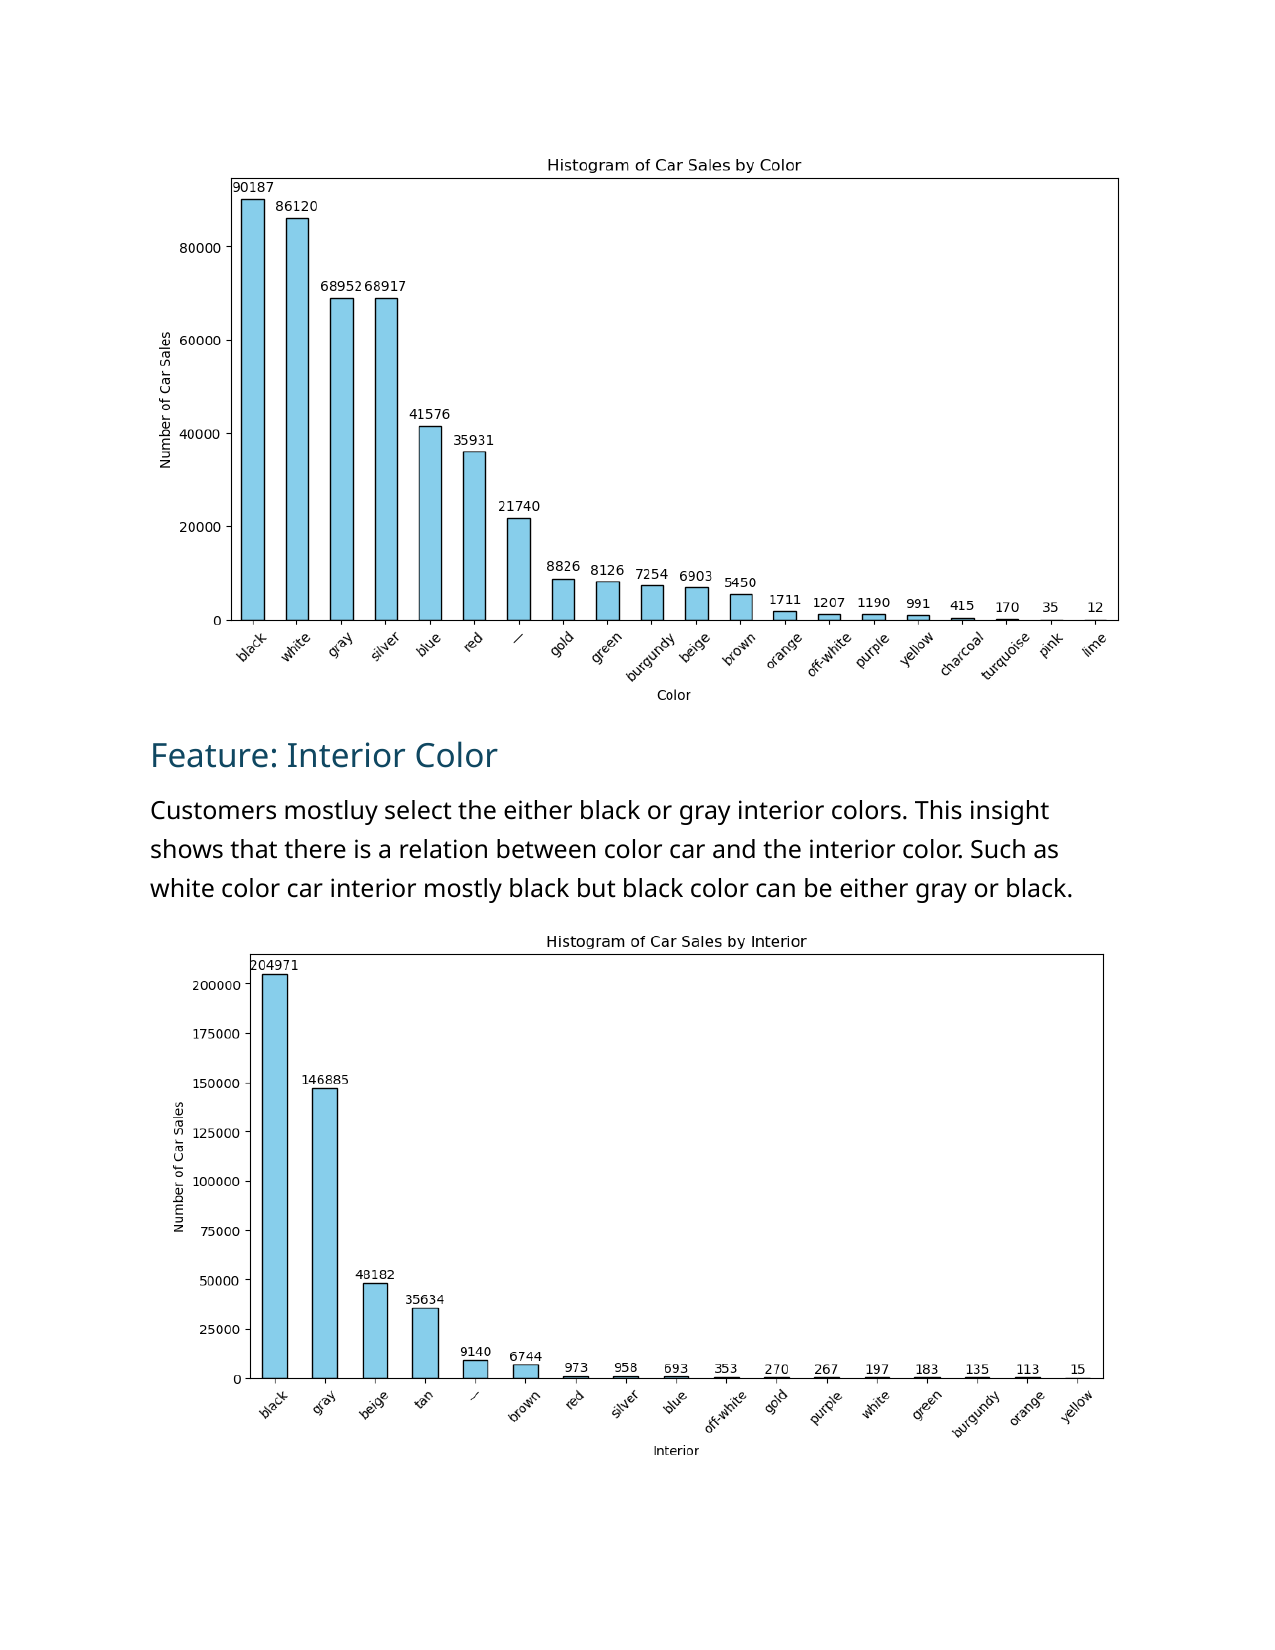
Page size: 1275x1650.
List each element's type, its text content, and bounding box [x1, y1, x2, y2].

subtitle Feature: Interior Color [150, 732, 1125, 777]
picture [164, 926, 1111, 1466]
picture [150, 150, 1125, 711]
text Customers mostluy select the either black or gray interior colors. This insight shows that there is a relation between color car and the interior color. Such as white color car interior mostly black but black color can be either gray or black. [150, 793, 1125, 905]
